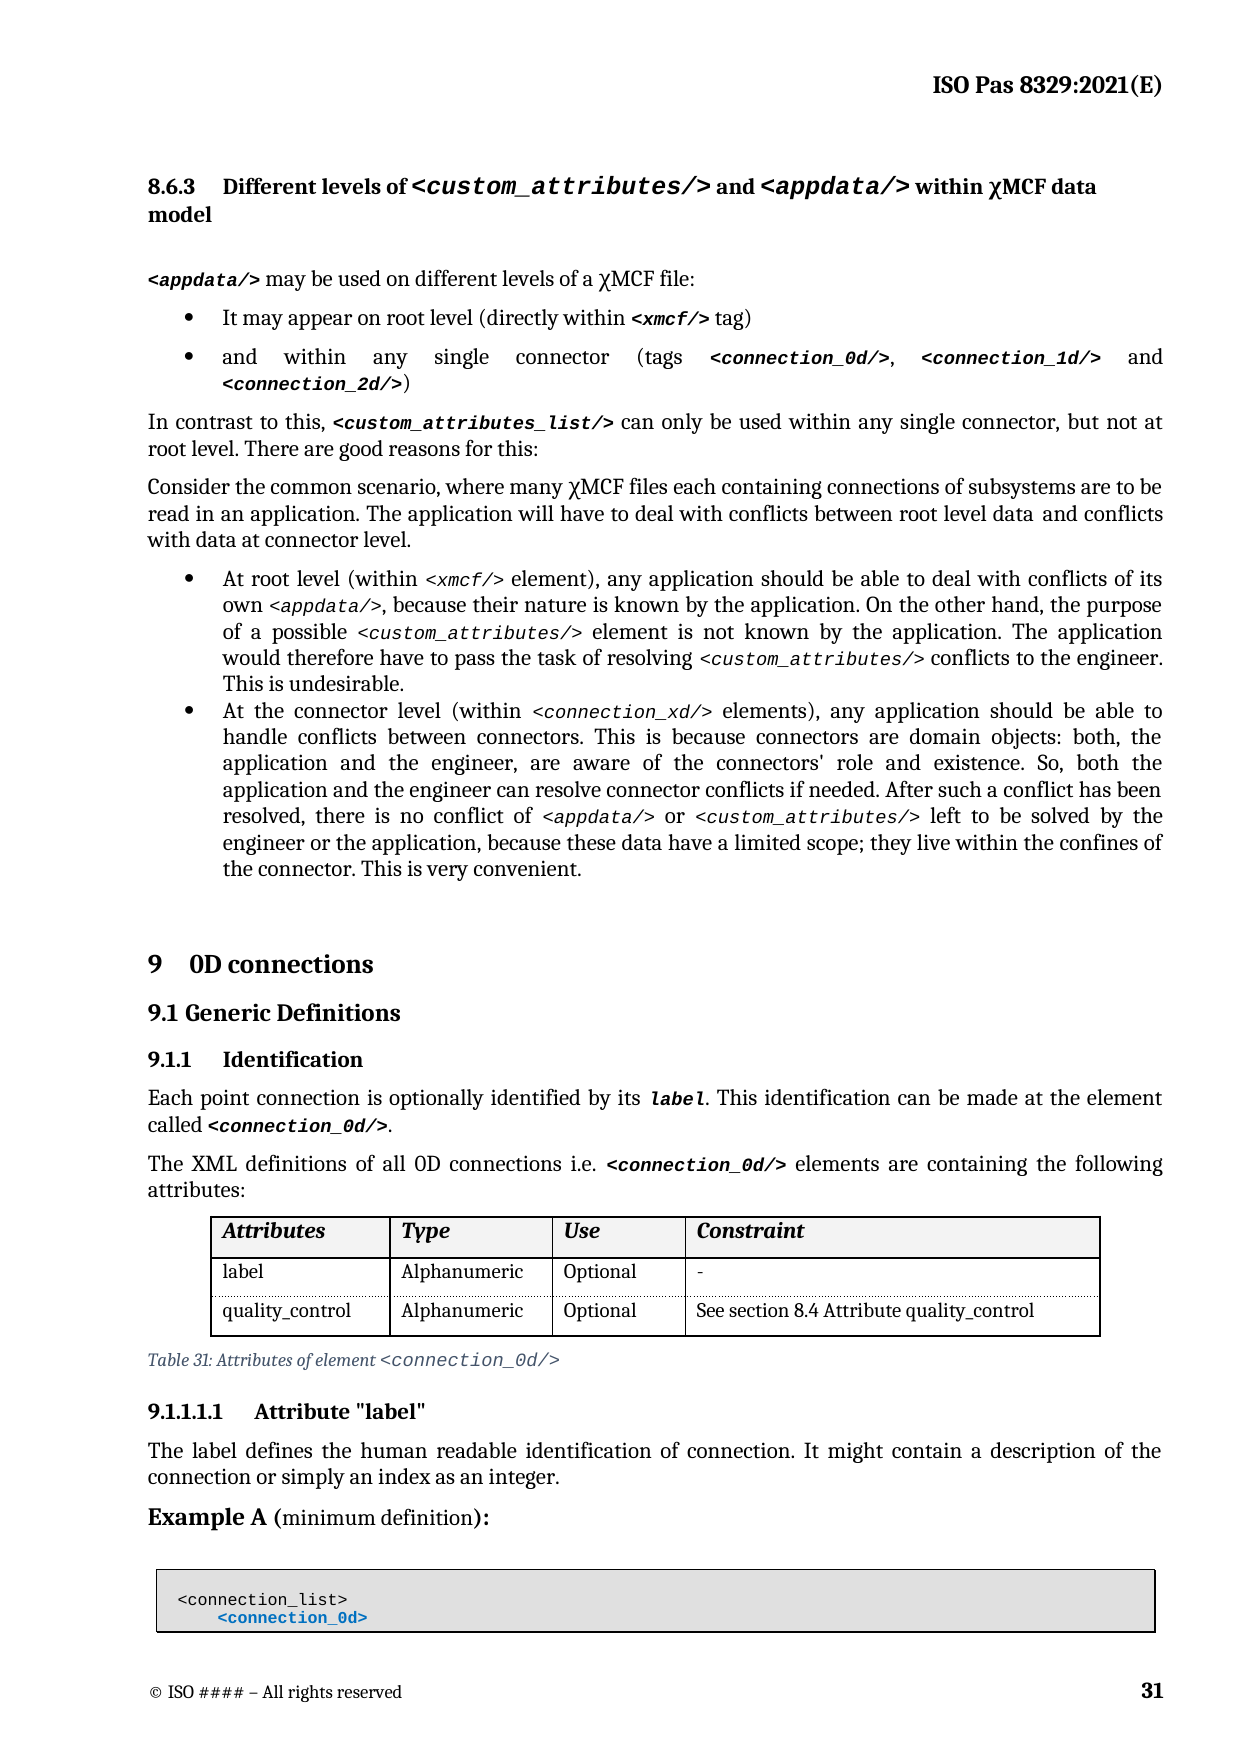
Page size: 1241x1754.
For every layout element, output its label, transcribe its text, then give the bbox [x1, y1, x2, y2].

subtitle Attribute "label" [148, 1399, 1163, 1425]
text <connection_list> [157, 1588, 1154, 1607]
text Table 31: Attributes of element <connection_0d/> [148, 1349, 1163, 1372]
subtitle 0D connections [148, 949, 1163, 980]
list At the connector level (within <connection_xd/> elements), any application should be able to handle conflicts between connectors. This is because connectors are domain objects: both, the application and the engineer, are aware of the connectors' role and existence. So, both the application and the engineer can resolve connector conflicts if needed. After such a conflict has been resolved, there is no conflict of <appdata/> or <custom_attributes/> left to be solved by the engineer or the application, because these data have a limited scope; they live within the confines of the connector. This is very convenient. [185, 697, 1163, 882]
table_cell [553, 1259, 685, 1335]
list and within any single connector (tags <connection_0d/>, <connection_1d/> and <connection_2d/>) [185, 344, 1163, 396]
list At root level (within <xmcf/> element), any application should be able to deal with conflicts of its own <appdata/>, because their nature is known by the application. On the other hand, the purpose of a possible <custom_attributes/> element is not known by the application. The application would therefore have to pass the task of resolving <custom_attributes/> conflicts to the engineer. This is undesirable. [185, 566, 1163, 697]
text Each point connection is optionally identified by its label. This identification can be made at the element called <connection_0d/>. [148, 1085, 1163, 1138]
text In contrast to this, <custom_attributes_list/> can only be used within any single connector, but not at root level. There are good reasons for this: [148, 409, 1163, 462]
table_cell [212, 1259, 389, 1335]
subtitle Generic Definitions [148, 999, 1163, 1028]
list It may appear on root level (directly within <xmcf/> tag) [185, 305, 1163, 331]
text Example A (minimum definition): [148, 1503, 1163, 1532]
text Consider the common scenario, where many χMCF files each containing connections of subsystems are to be read in an application. The application will have to deal with conflicts between root level data, connection group level data and conflicts with data at connector level. [148, 474, 1163, 553]
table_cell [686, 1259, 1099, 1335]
subtitle Different levels of <custom_attributes/> and <appdata/> within χMCF data model [148, 174, 1163, 228]
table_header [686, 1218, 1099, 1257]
text <appdata/> may be used on different levels of a χMCF file: [148, 266, 1163, 292]
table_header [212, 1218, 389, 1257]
subtitle Identification [148, 1046, 1163, 1073]
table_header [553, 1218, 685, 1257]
text The label defines the human readable identification of connection. It might contain a description of the connection or simply an index as an integer. [148, 1438, 1163, 1490]
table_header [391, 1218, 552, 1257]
text <connection_0d> [157, 1607, 1154, 1631]
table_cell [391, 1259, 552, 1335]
text The XML definitions of all 0D connections i.e. <connection_0d/> elements are containing the following attributes: [148, 1150, 1163, 1203]
